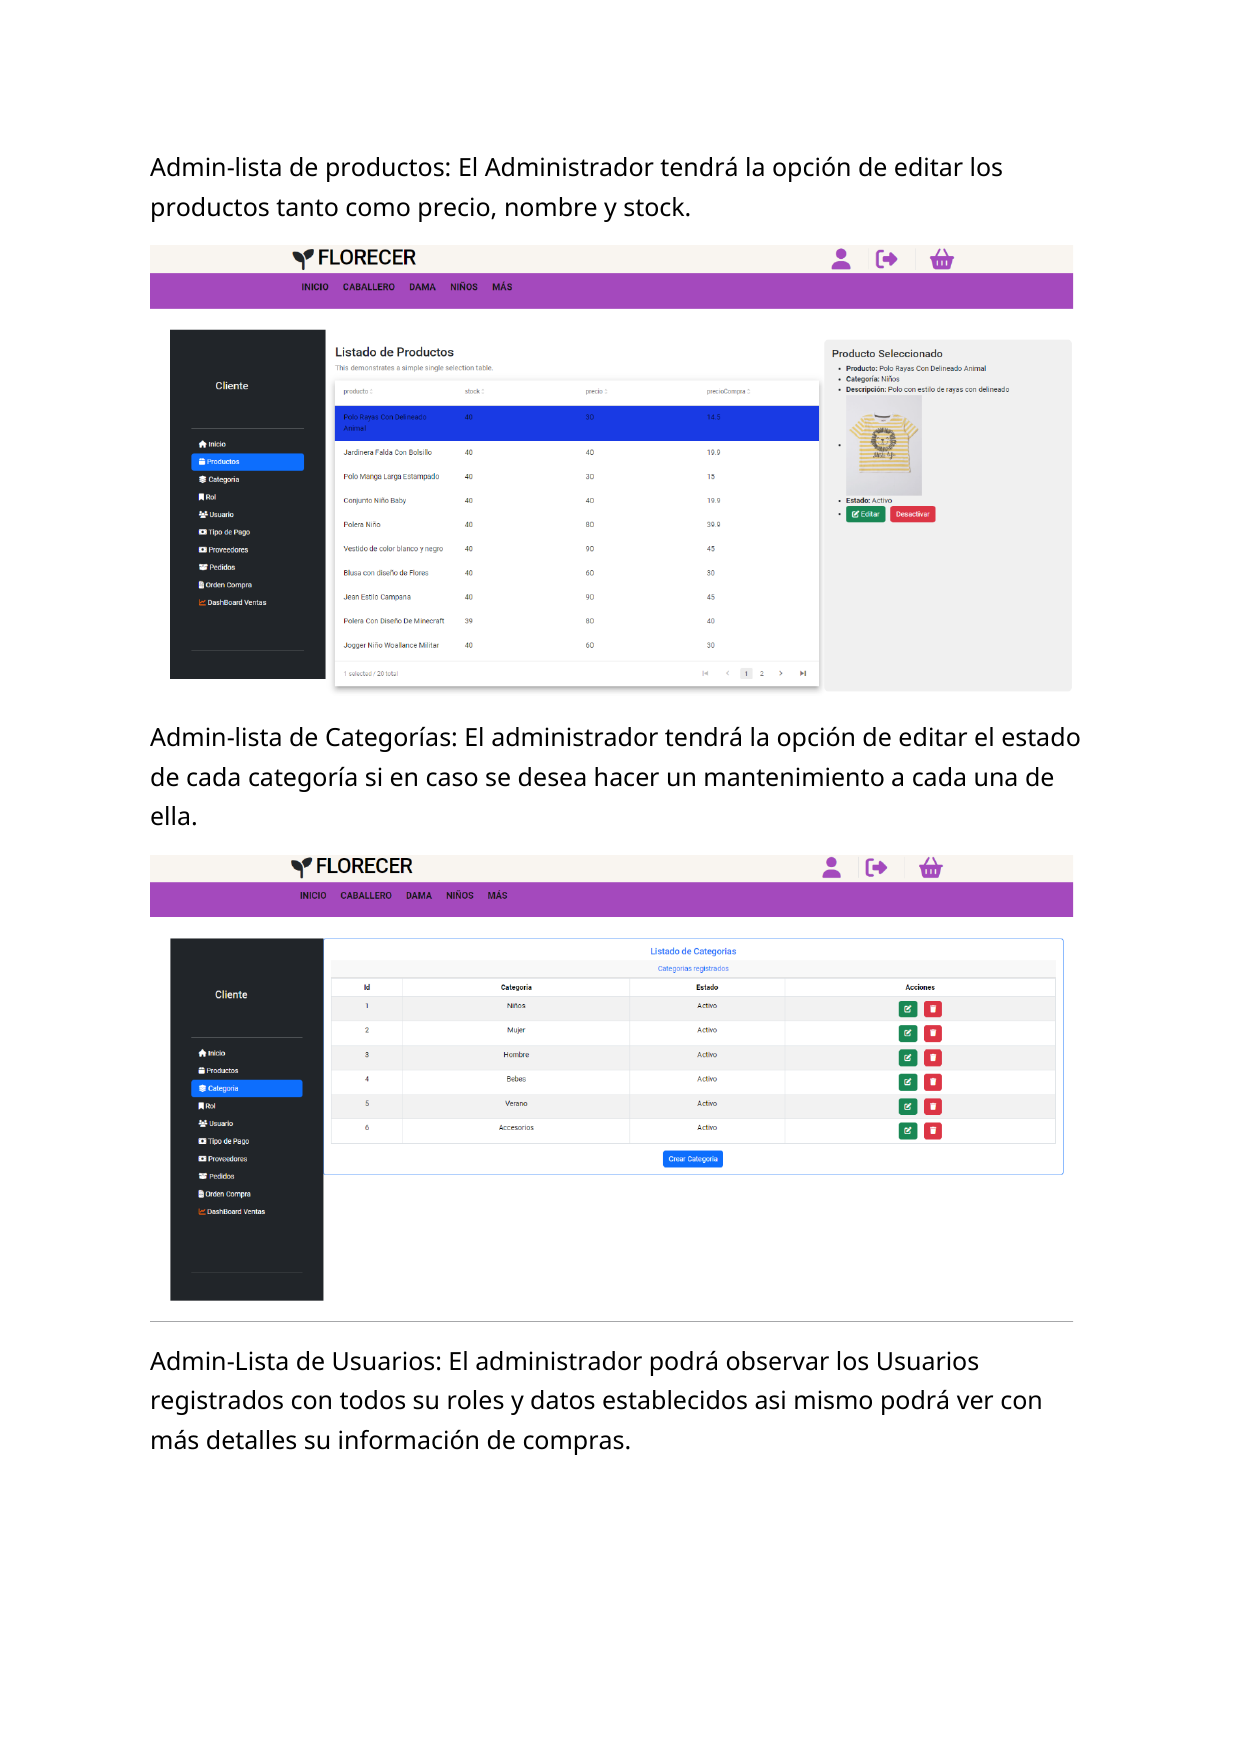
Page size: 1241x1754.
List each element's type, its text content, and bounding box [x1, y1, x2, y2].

text Admin-lista de productos: El Administrador tendrá la opción de editar los productos tanto como precio, nombre y stock. [150, 150, 1090, 223]
picture [150, 855, 1074, 1322]
text Admin-lista de Categorías: El administrador tendrá la opción de editar el estado de cada categoría si en caso se desea hacer un mantenimiento a cada una de ella. [150, 720, 1090, 833]
picture [150, 245, 1074, 698]
text Admin-Lista de Usuarios: El administrador podrá observar los Usuarios registrados con todos su roles y datos establecidos asi mismo podrá ver con más detalles su información de compras. [150, 1343, 1090, 1456]
